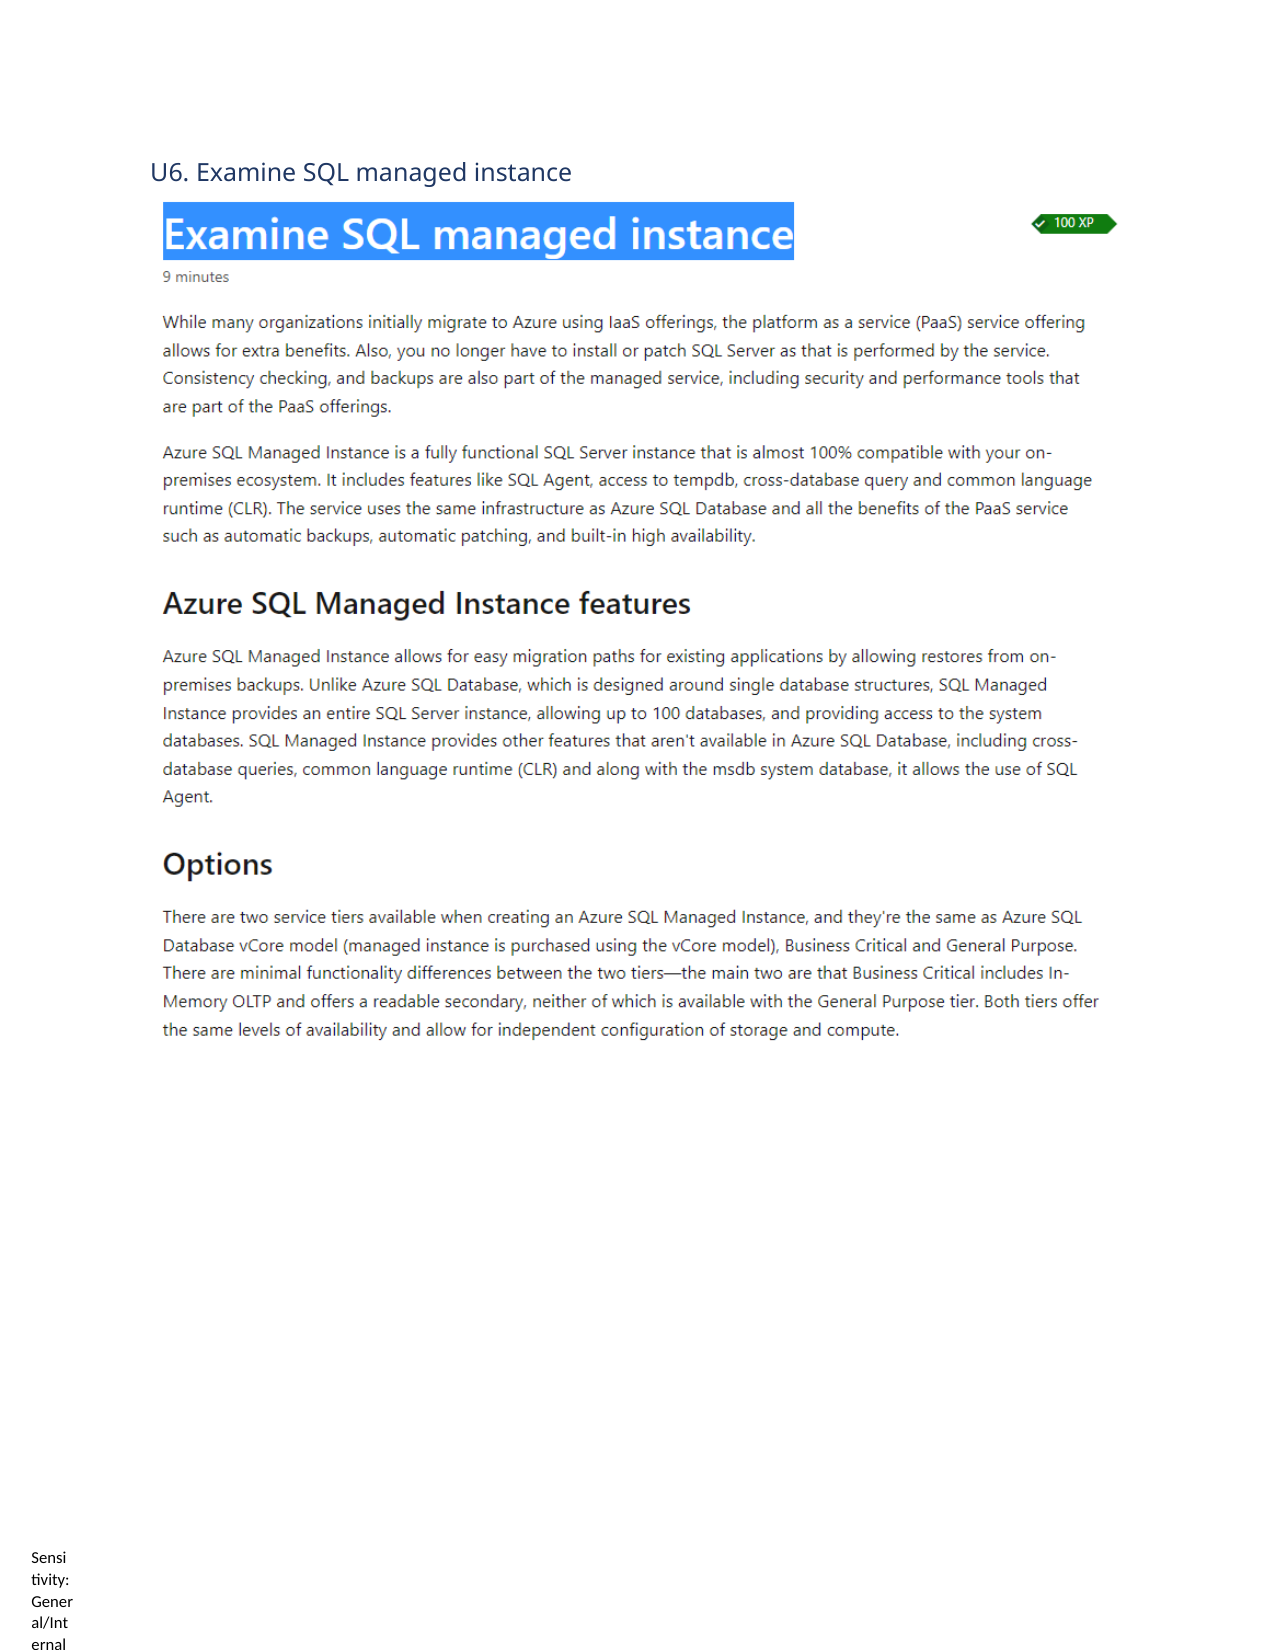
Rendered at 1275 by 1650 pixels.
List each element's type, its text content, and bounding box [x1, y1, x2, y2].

picture [150, 191, 1125, 1050]
subtitle U6. Examine SQL managed instance [150, 154, 1125, 188]
